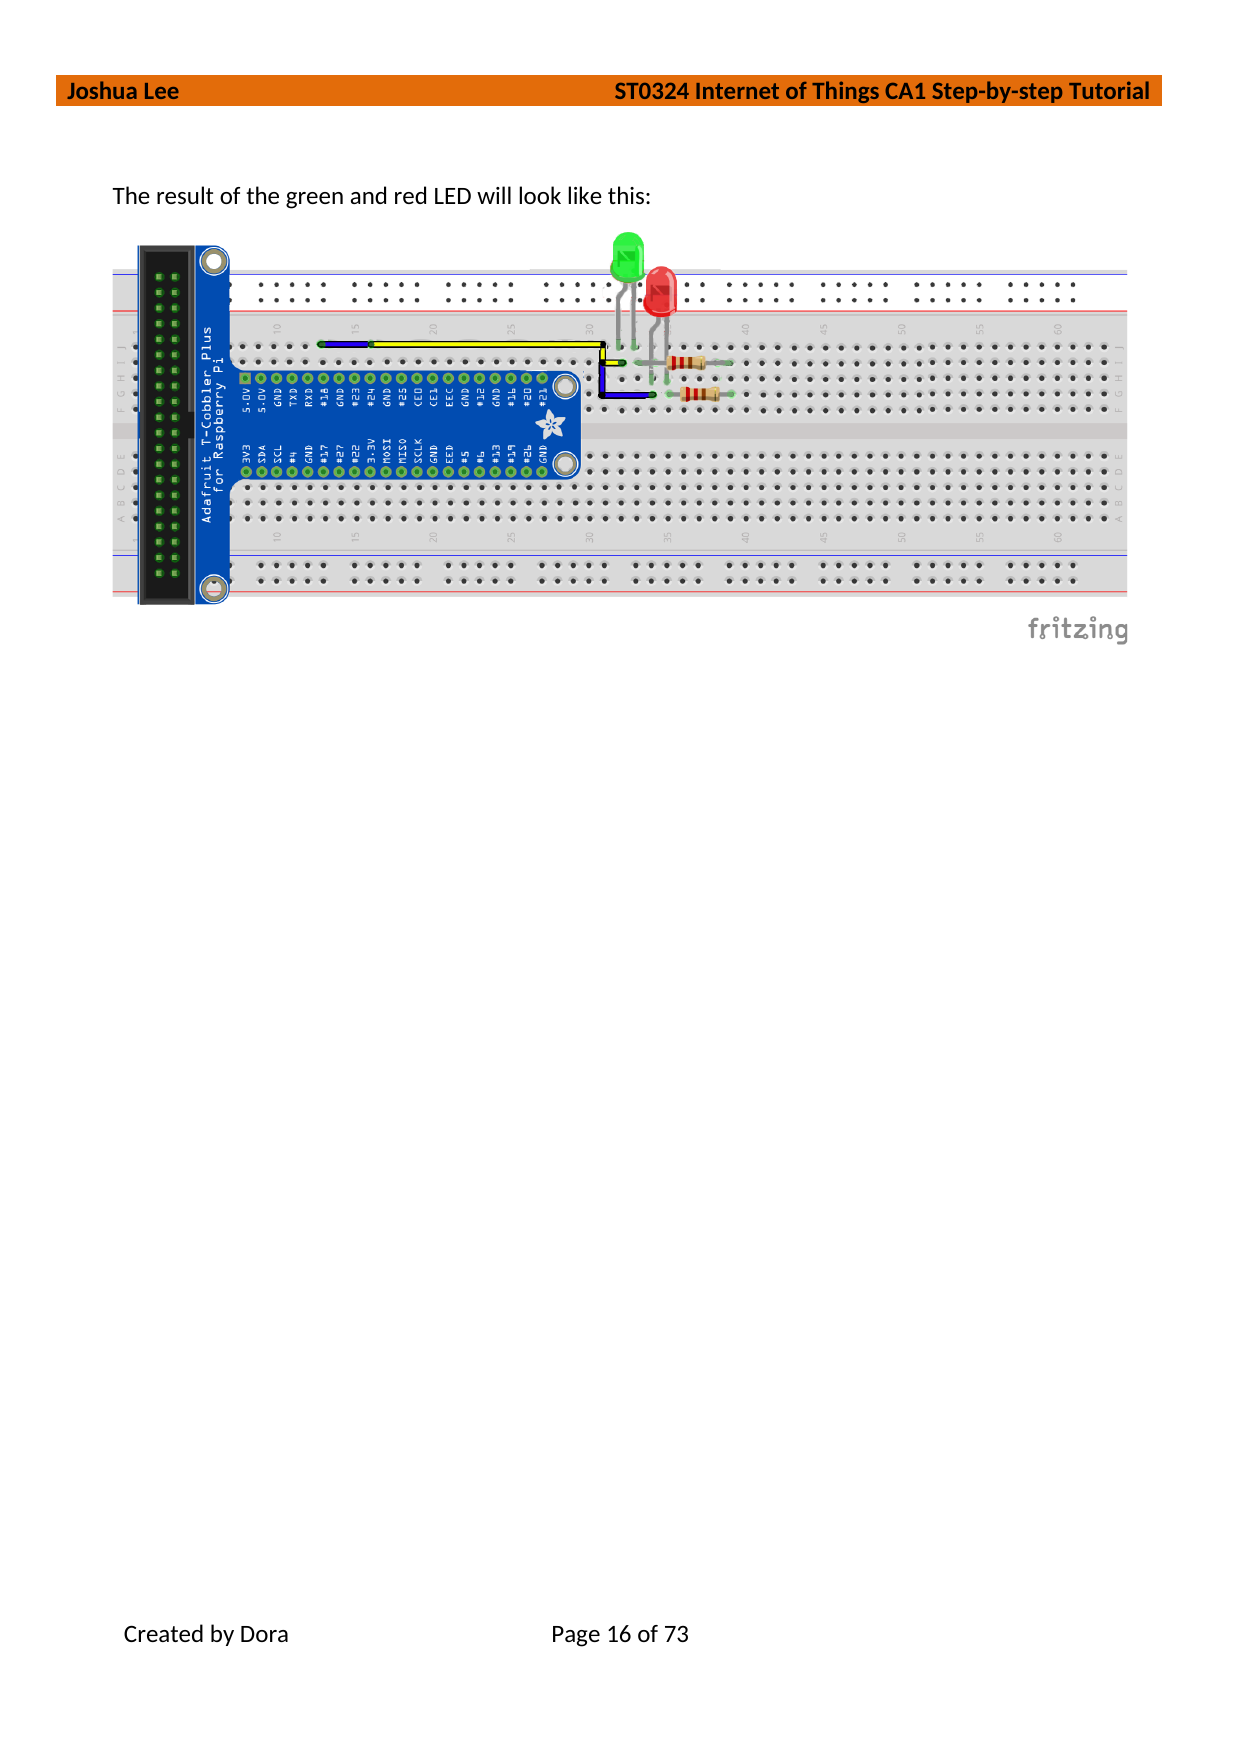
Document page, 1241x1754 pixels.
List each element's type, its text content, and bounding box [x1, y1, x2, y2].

picture [112, 211, 1128, 680]
text The result of the green and red LED will look like this: [112, 181, 1128, 211]
